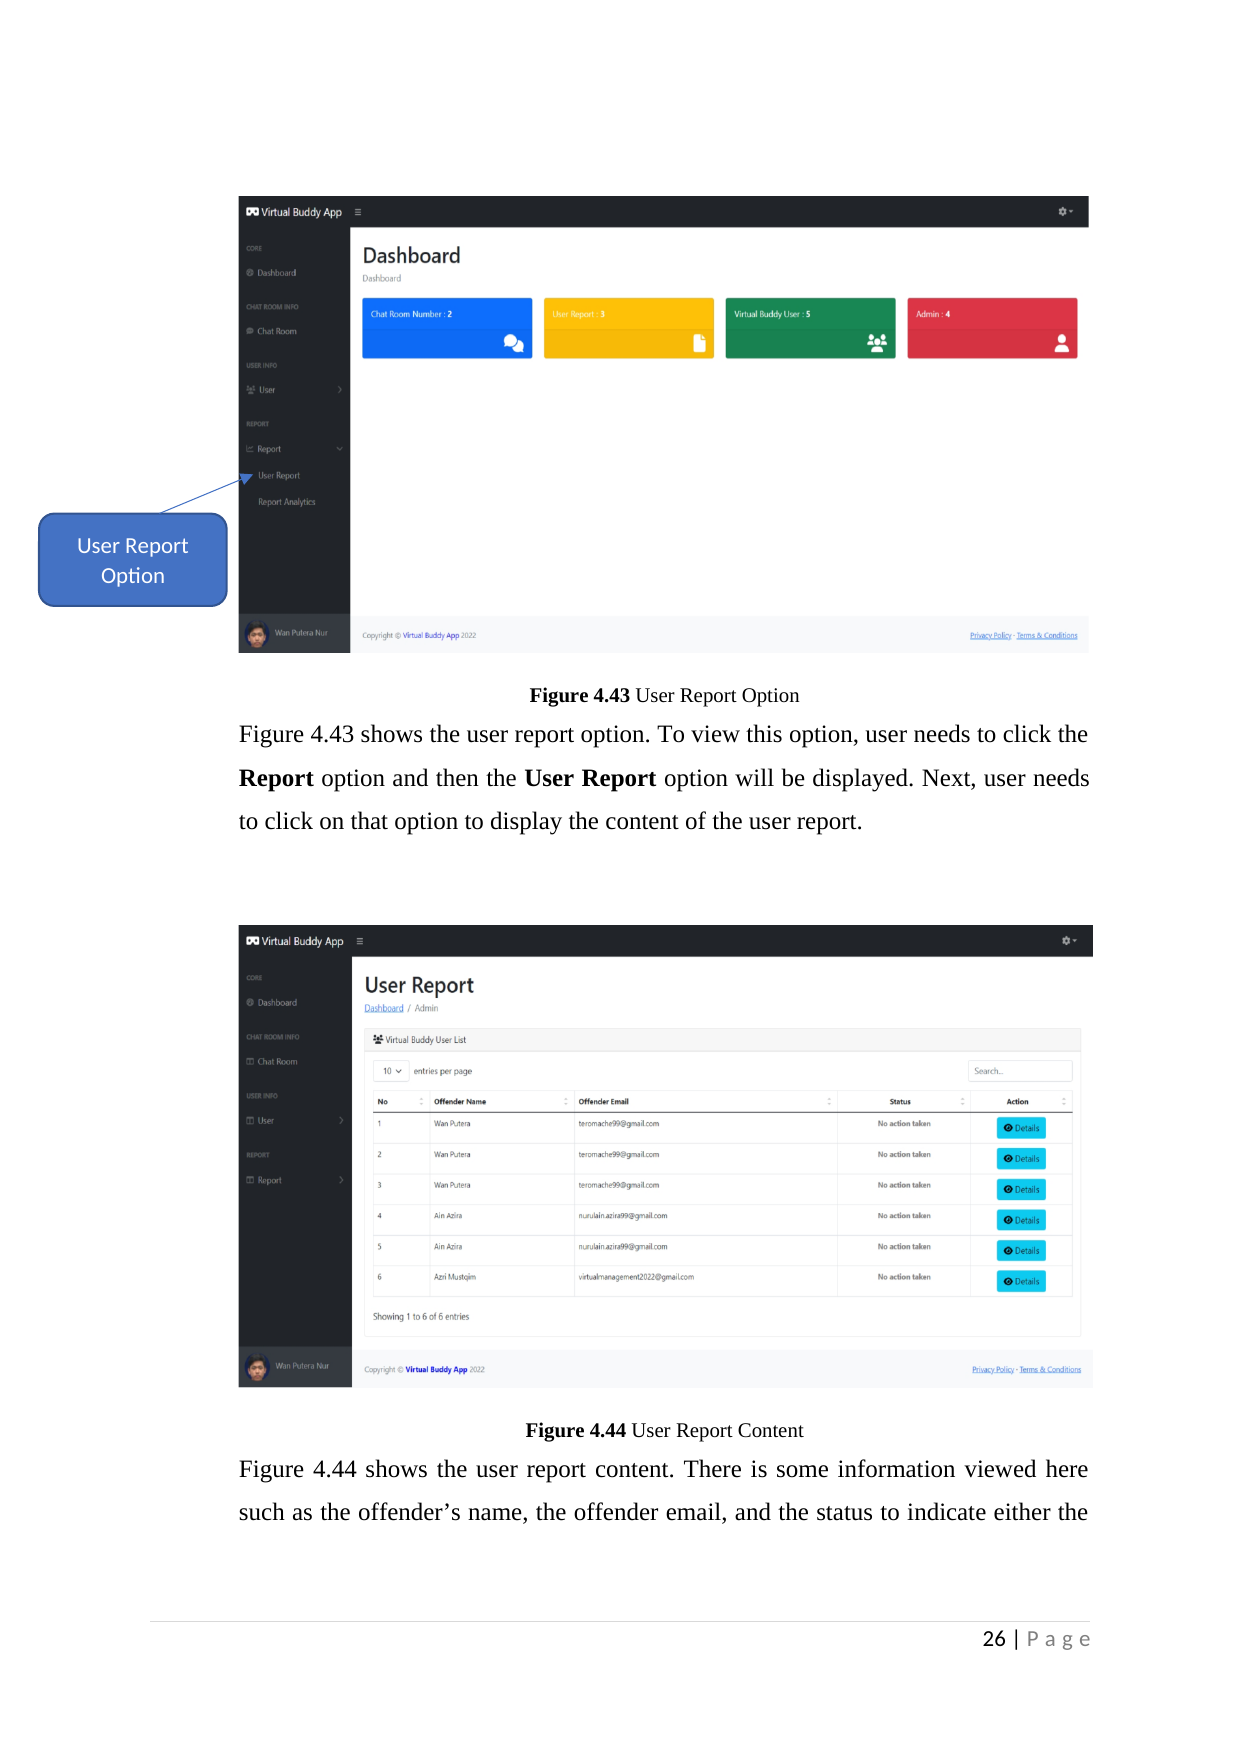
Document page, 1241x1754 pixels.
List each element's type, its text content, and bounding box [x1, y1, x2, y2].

text Figure 4.43 shows the user report option. To view this option, user needs to click the Report option and then the User Report option will be displayed. Next, user needs to click on that option to display the content of the user report. [239, 719, 1090, 834]
text Figure 4.44 User Report Content [239, 1418, 1090, 1442]
picture [238, 925, 1093, 1388]
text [239, 1454, 1090, 1526]
text Figure 4.43 User Report Option [239, 683, 1090, 707]
picture [238, 196, 1089, 653]
